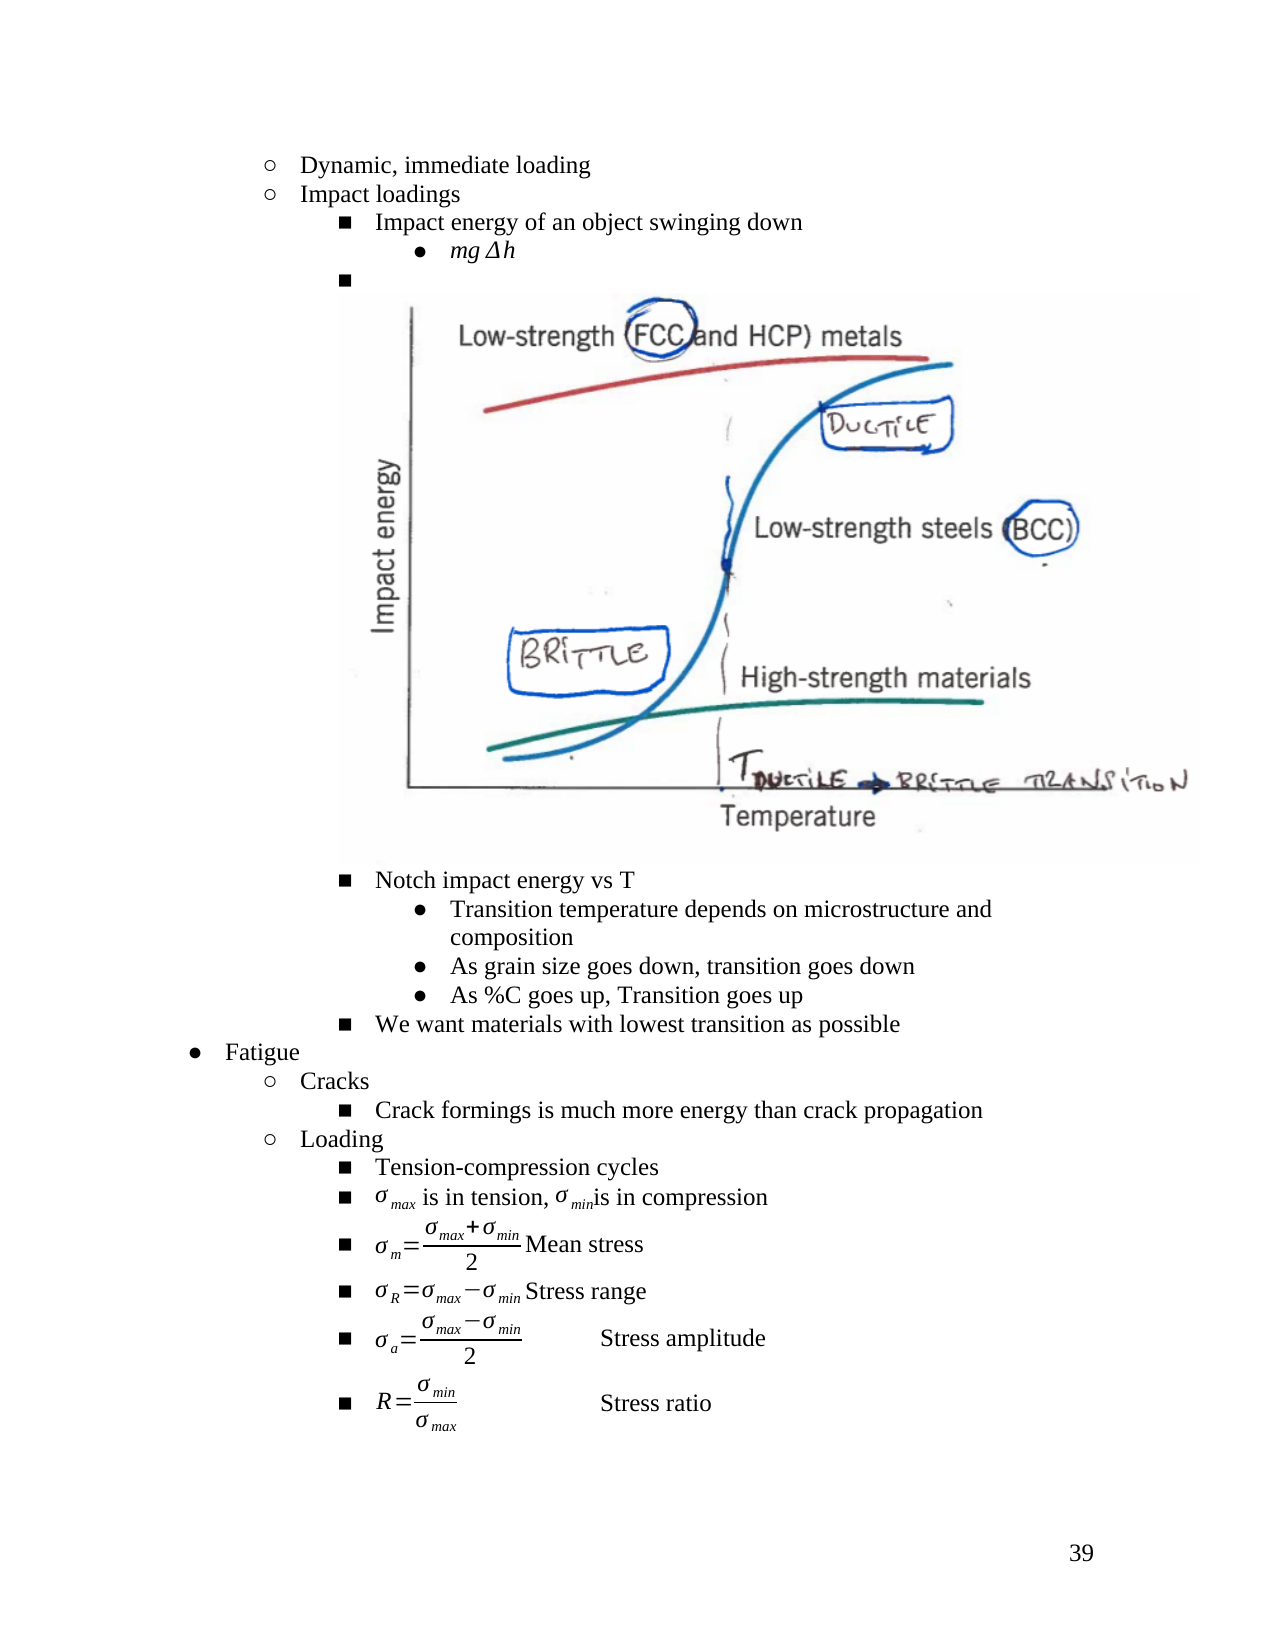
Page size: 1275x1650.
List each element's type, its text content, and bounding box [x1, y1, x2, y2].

list is in tension, is in compression [337, 1181, 1094, 1212]
list Mean stress [337, 1212, 1094, 1275]
list Loading [262, 1124, 1094, 1152]
list Stress amplitude [337, 1307, 1094, 1369]
subtitle Fatigue [187, 1037, 1094, 1066]
list Dynamic, immediate loading [262, 150, 1094, 179]
list We want materials with lowest transition as possible [337, 1009, 1094, 1037]
list Impact energy of an object swinging down [337, 207, 1094, 236]
picture [337, 293, 1201, 865]
list Stress range [337, 1275, 1094, 1307]
list As %C goes up, Transition goes up [412, 980, 1094, 1009]
list Tension-compression cycles [337, 1152, 1094, 1181]
list Transition temperature depends on microstructure and composition [412, 894, 1094, 951]
list Crack formings is much more energy than crack propagation [337, 1095, 1094, 1124]
list Notch impact energy vs T [337, 865, 1094, 894]
list As grain size goes down, transition goes down [412, 951, 1094, 980]
list Stress ratio [337, 1369, 1094, 1436]
list Impact loadings [262, 179, 1094, 207]
list Cracks [262, 1066, 1094, 1095]
